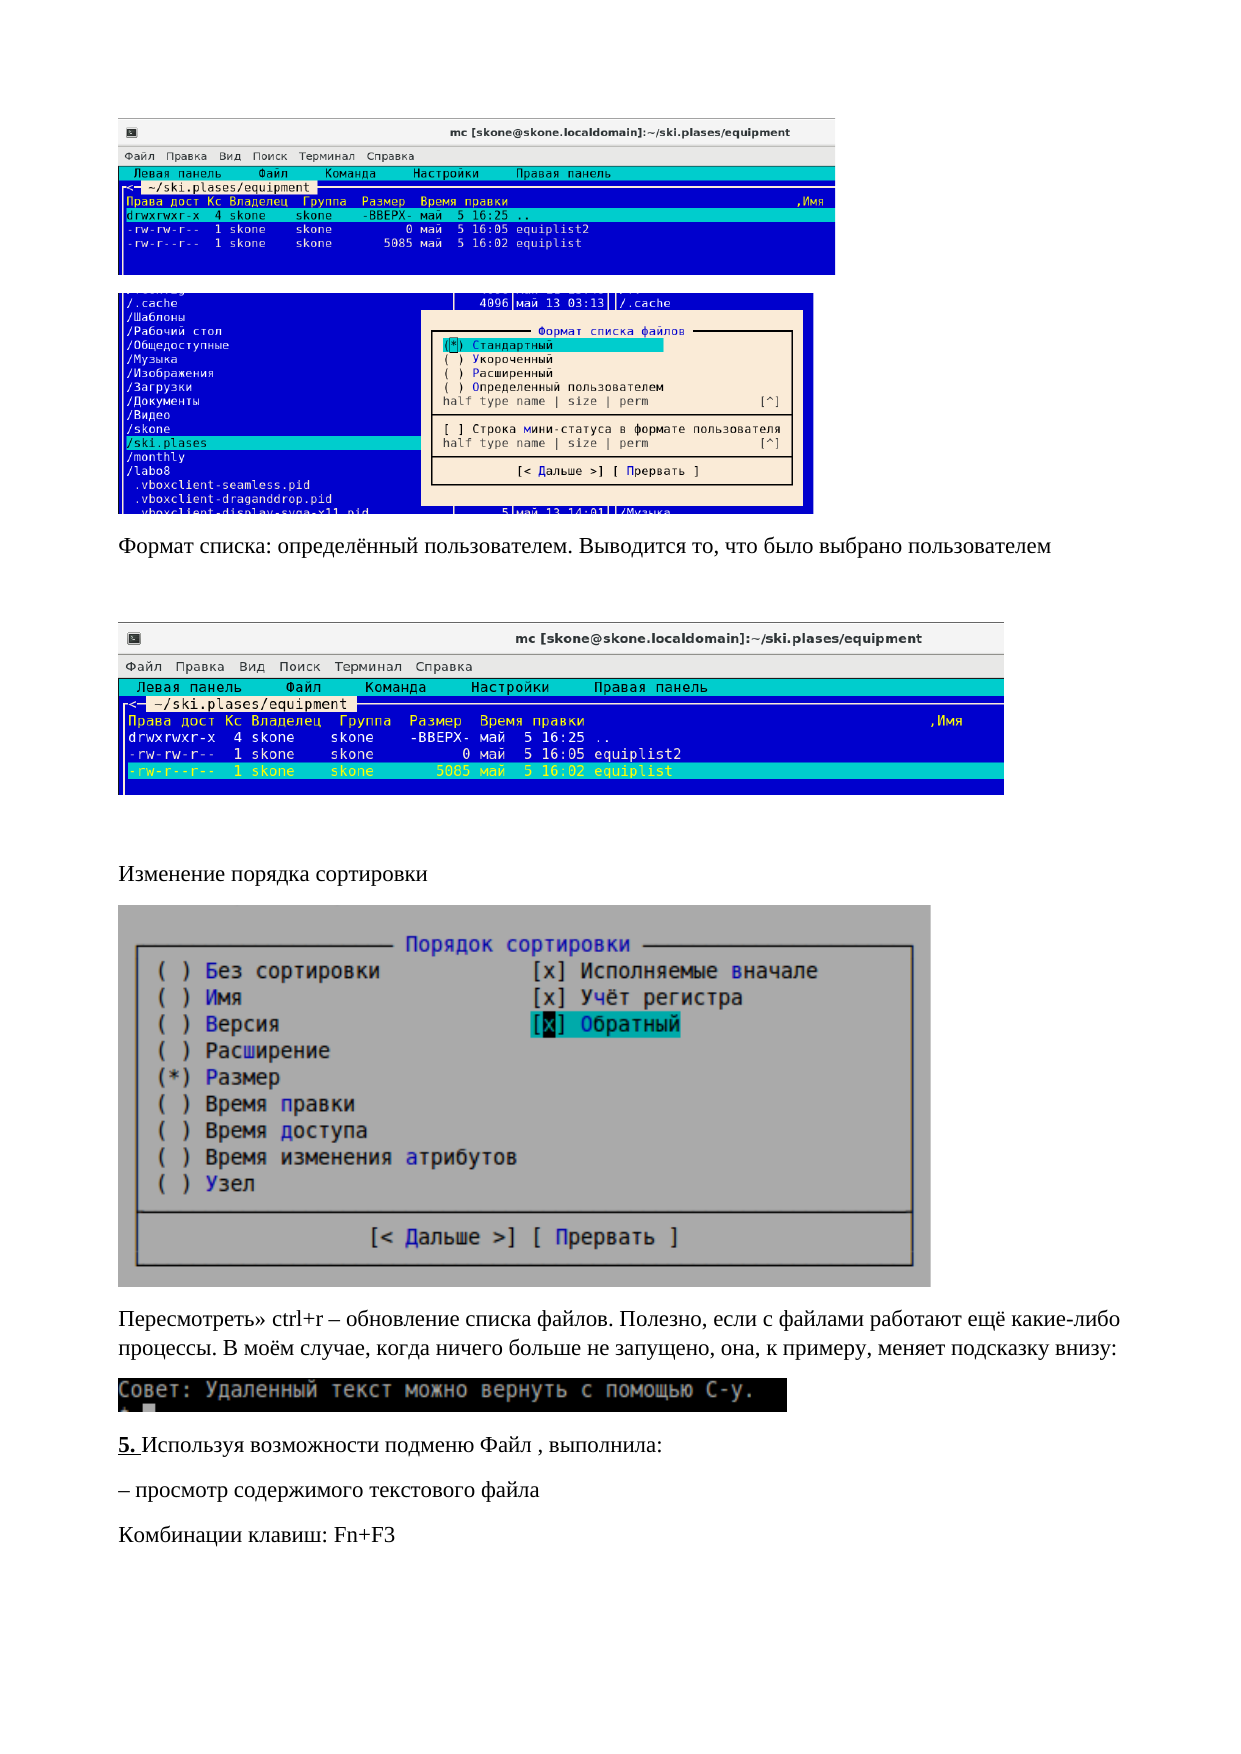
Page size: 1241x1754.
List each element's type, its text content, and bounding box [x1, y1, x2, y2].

picture [118, 1378, 787, 1412]
picture [118, 622, 1004, 795]
text Пересмотреть» ctrl+r – обновление списка файлов. Полезно, если с файлами работают ещё какие-либо процессы. В моём случае, когда ничего больше не запущено, она, к примеру, меняет подсказку внизу: [118, 1305, 1122, 1360]
picture [118, 293, 814, 514]
text – просмотр содержимого текстового файла [118, 1476, 1122, 1502]
text 5. Используя возможности подменю Файл , выполнила: [118, 1431, 1122, 1457]
picture [118, 118, 836, 275]
text Формат списка: определённый пользователем. Выводится то, что было выбрано пользователем [118, 532, 1122, 559]
text Изменение порядка сортировки [118, 860, 1122, 887]
text Комбинации клавиш: Fn+F3 [118, 1521, 1122, 1547]
picture [118, 905, 931, 1287]
